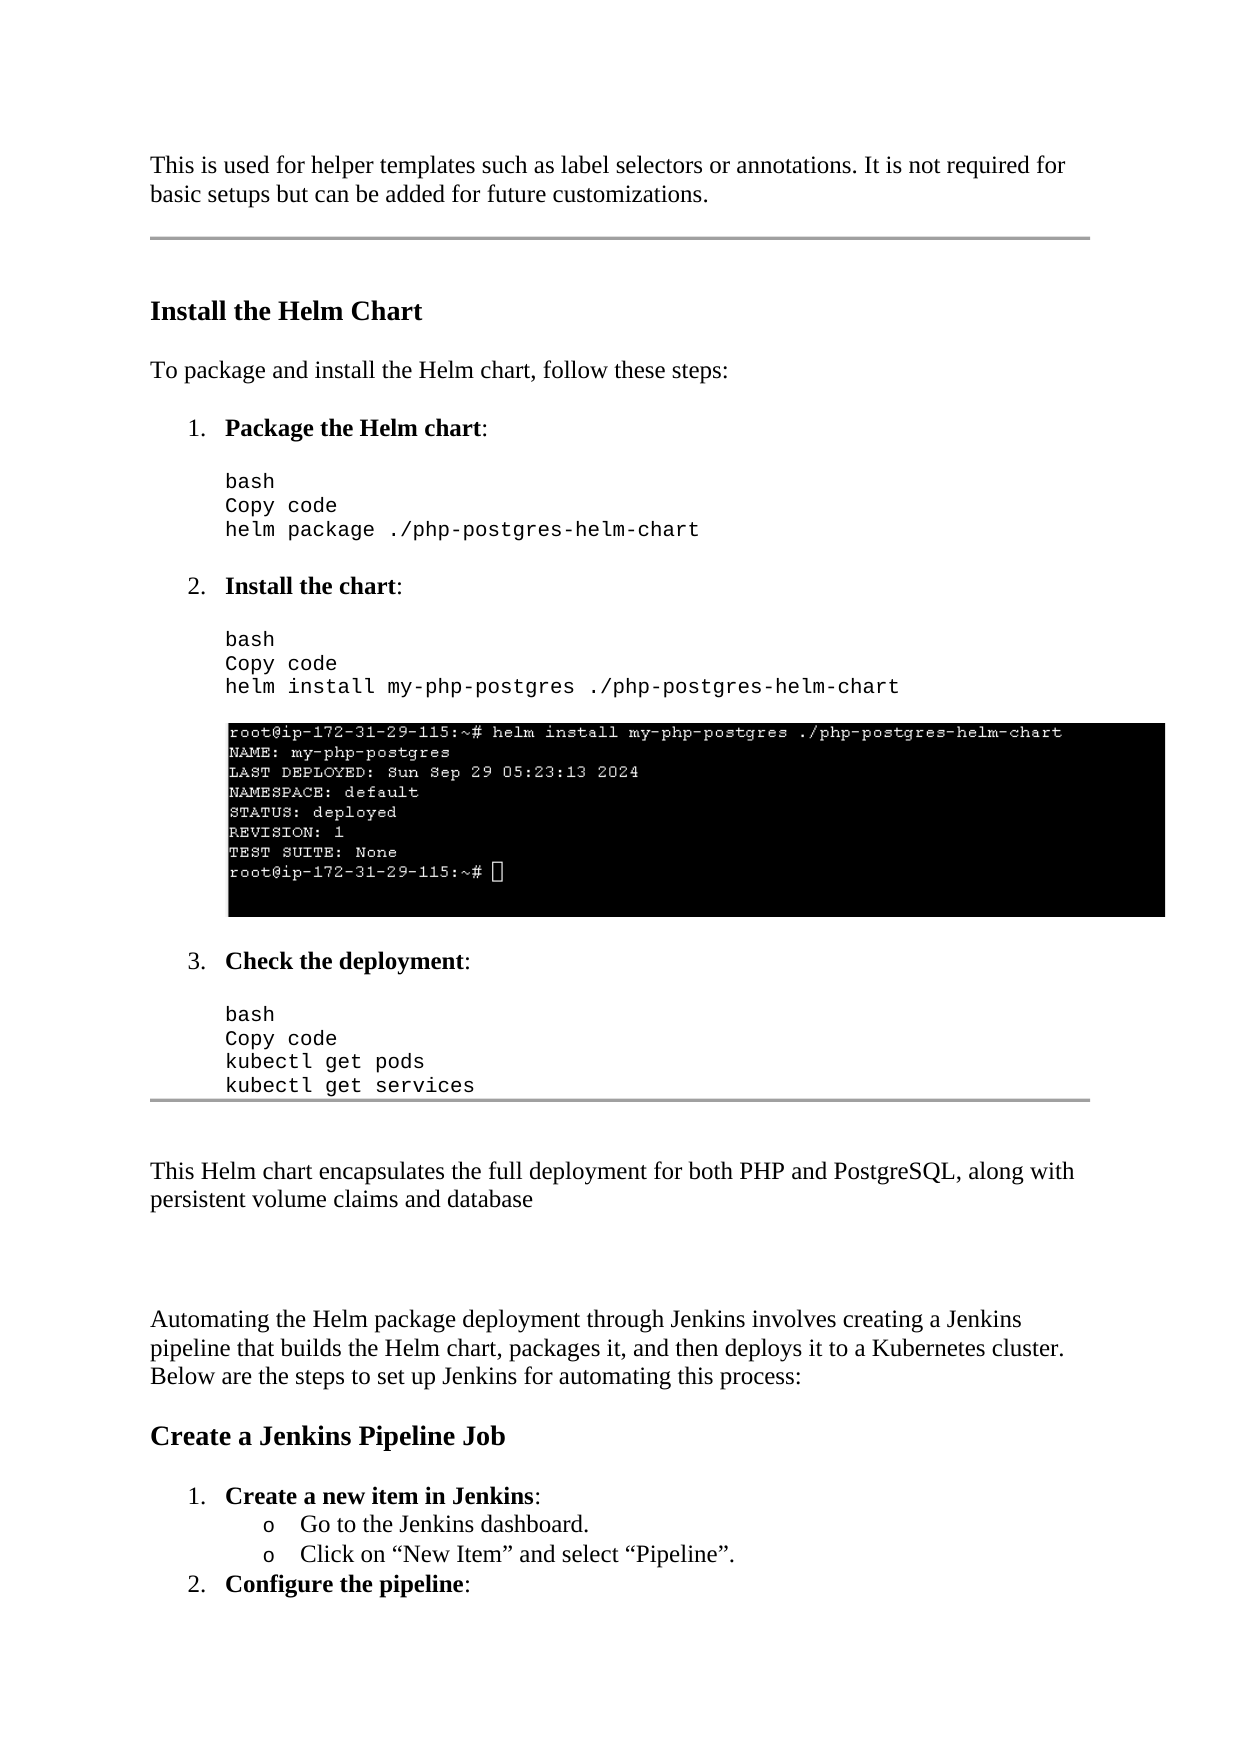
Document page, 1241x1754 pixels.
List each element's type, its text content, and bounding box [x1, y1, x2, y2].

text helm install my-php-postgres ./php-postgres-helm-chart [225, 677, 1090, 700]
text kubectl get services [225, 1075, 1090, 1098]
text bash [225, 471, 1090, 495]
text Copy code [225, 495, 1090, 518]
text This Helm chart encapsulates the full deployment for both PHP and PostgreSQL, along with persistent volume claims and database [150, 1156, 1090, 1213]
list Click on “New Item” and select “Pipeline”. [262, 1539, 1090, 1569]
text This is used for helper templates such as label selectors or annotations. It is not required for basic setups but can be added for future customizations. [150, 150, 1090, 207]
picture [225, 723, 1166, 917]
text To package and install the Helm chart, follow these steps: [150, 355, 1090, 384]
text Copy code [225, 1028, 1090, 1051]
text Copy code [225, 653, 1090, 677]
text helm package ./php-postgres-helm-chart [225, 518, 1090, 542]
list Create a new item in Jenkins: [187, 1481, 1090, 1509]
list Configure the pipeline: [187, 1569, 1090, 1597]
text kubectl get pods [225, 1051, 1090, 1075]
list Install the chart: [187, 571, 1090, 600]
list Package the Helm chart: [187, 413, 1090, 442]
list Go to the Jenkins dashboard. [262, 1509, 1090, 1539]
text Install the Helm Chart [150, 294, 1090, 326]
list Check the deployment: [187, 946, 1090, 975]
text bash [225, 1004, 1090, 1028]
text Automating the Helm package deployment through Jenkins involves creating a Jenkins pipeline that builds the Helm chart, packages it, and then deploys it to a Kubernetes cluster. Below are the steps to set up Jenkins for automating this process: [150, 1304, 1090, 1390]
text Create a Jenkins Pipeline Job [150, 1419, 1090, 1452]
text bash [225, 629, 1090, 653]
